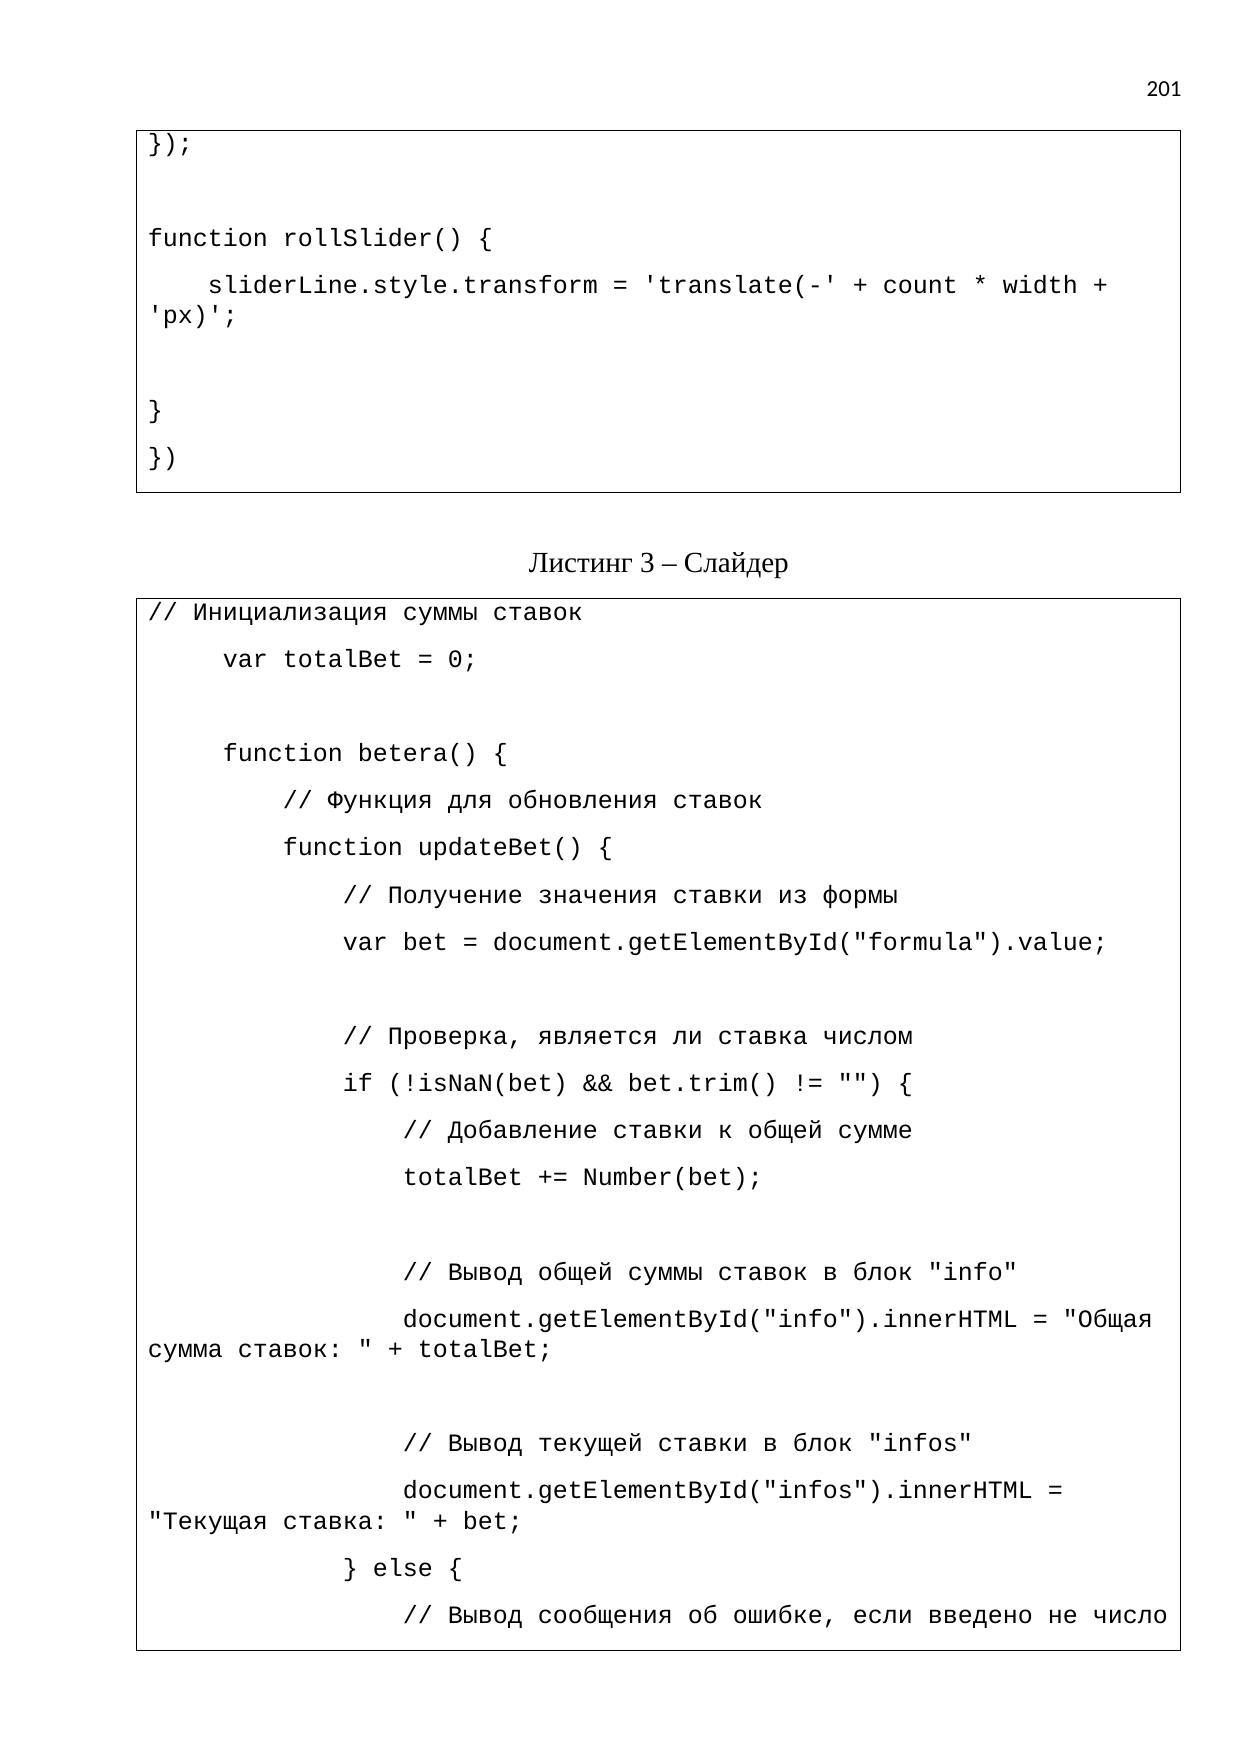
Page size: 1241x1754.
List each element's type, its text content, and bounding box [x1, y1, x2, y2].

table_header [137, 599, 1180, 1650]
text Листинг 3 – Слайдер [136, 546, 1181, 579]
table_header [137, 131, 1180, 492]
